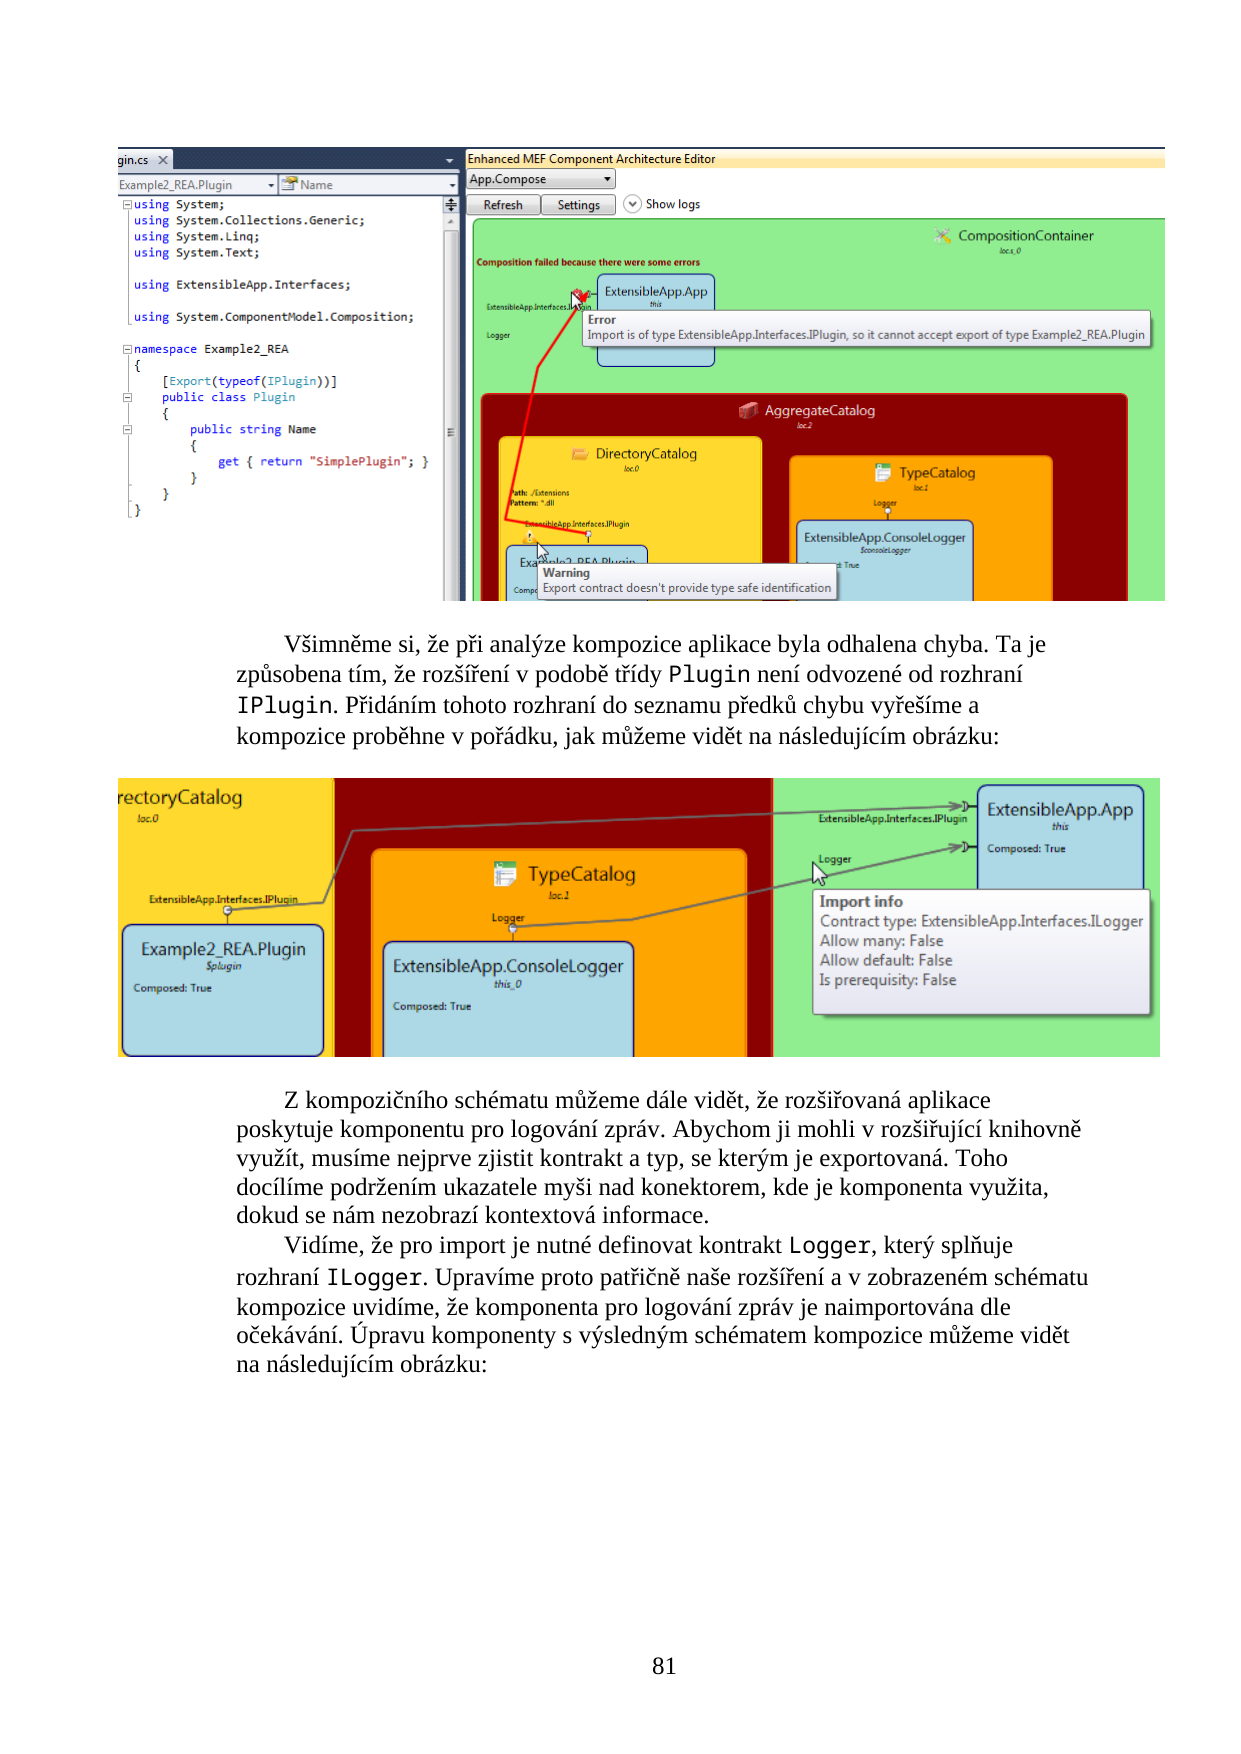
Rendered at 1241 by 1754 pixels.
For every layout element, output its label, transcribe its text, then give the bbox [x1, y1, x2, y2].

text Z kompozičního schématu můžeme dále vidět, že rozšiřovaná aplikace poskytuje komponentu pro logování zpráv. Abychom ji mohli v rozšiřující knihovně využít, musíme nejprve zjistit kontrakt a typ, se kterým je exportovaná. Toho docílíme podržením ukazatele myši nad konektorem, kde je komponenta využita, dokud se nám nezobrazí kontextová informace. [236, 1085, 1092, 1229]
picture [118, 147, 1165, 601]
text Vidíme, že pro import je nutné definovat kontrakt Logger, který splňuje rozhraní ILogger. Upravíme proto patřičně naše rozšíření a v zobrazeném schématu kompozice uvidíme, že komponenta pro logování zpráv je naimportována dle očekávání. Úpravu komponenty s výsledným schématem kompozice můžeme vidět na následujícím obrázku: [236, 1229, 1092, 1378]
text Všimněme si, že při analýze kompozice aplikace byla odhalena chyba. Ta je způsobena tím, že rozšíření v podobě třídy Plugin není odvozené od rozhraní IPlugin. Přidáním tohoto rozhraní do seznamu předků chybu vyřešíme a kompozice proběhne v pořádku, jak můžeme vidět na následujícím obrázku: [236, 629, 1092, 749]
picture [118, 778, 1160, 1057]
